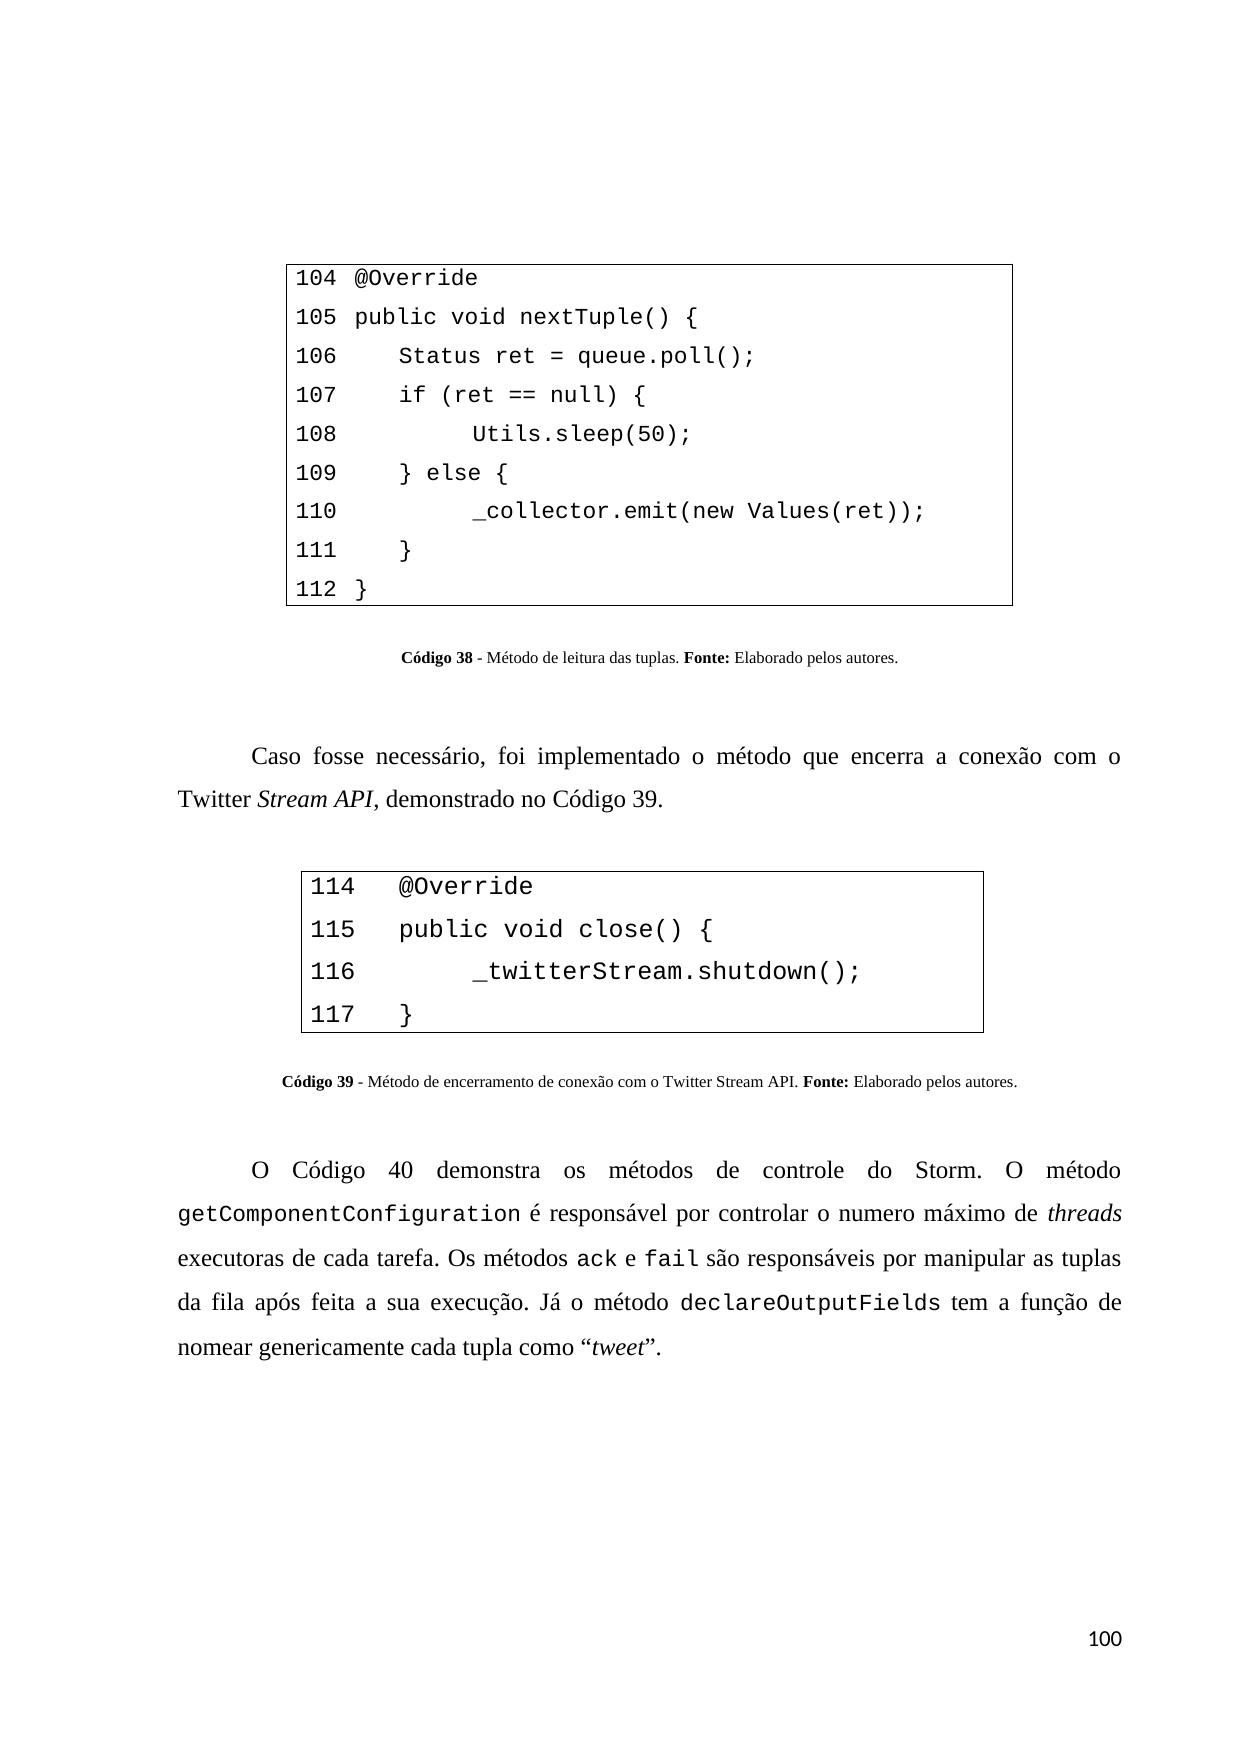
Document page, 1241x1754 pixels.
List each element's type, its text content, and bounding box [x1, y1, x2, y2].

list Utils.sleep(50); [287, 419, 1012, 448]
list public void nextTuple() { [287, 302, 1012, 331]
list _twitterStream.shutdown(); [302, 956, 983, 987]
text O Código 40 demonstra os métodos de controle do Storm. O método getComponentConfiguration é responsável por controlar o numero máximo de threads executoras de cada tarefa. Os métodos ack e fail são responsáveis por manipular as tuplas da fila após feita a sua execução. Já o método declareOutputFields tem a função de nomear genericamente cada tupla como “tweet”. [177, 1155, 1122, 1361]
list @Override [302, 872, 983, 902]
list } [287, 535, 1012, 564]
list } [302, 998, 983, 1032]
list public void close() { [302, 913, 983, 944]
list @Override [287, 265, 1012, 292]
list } [287, 574, 1012, 605]
list if (ret == null) { [287, 380, 1012, 409]
list _collector.emit(new Values(ret)); [287, 497, 1012, 526]
list } else { [287, 458, 1012, 487]
list Status ret = queue.poll(); [287, 341, 1012, 370]
text Caso fosse necessário, foi implementado o método que encerra a conexão com o Twitter Stream API, demonstrado no Código 39. [177, 741, 1122, 813]
text Código 39 - Método de encerramento de conexão com o Twitter Stream API. Fonte: Elaborado pelos autores. [177, 1072, 1122, 1091]
text Código 38 - Método de leitura das tuplas. Fonte: Elaborado pelos autores. [177, 648, 1122, 667]
